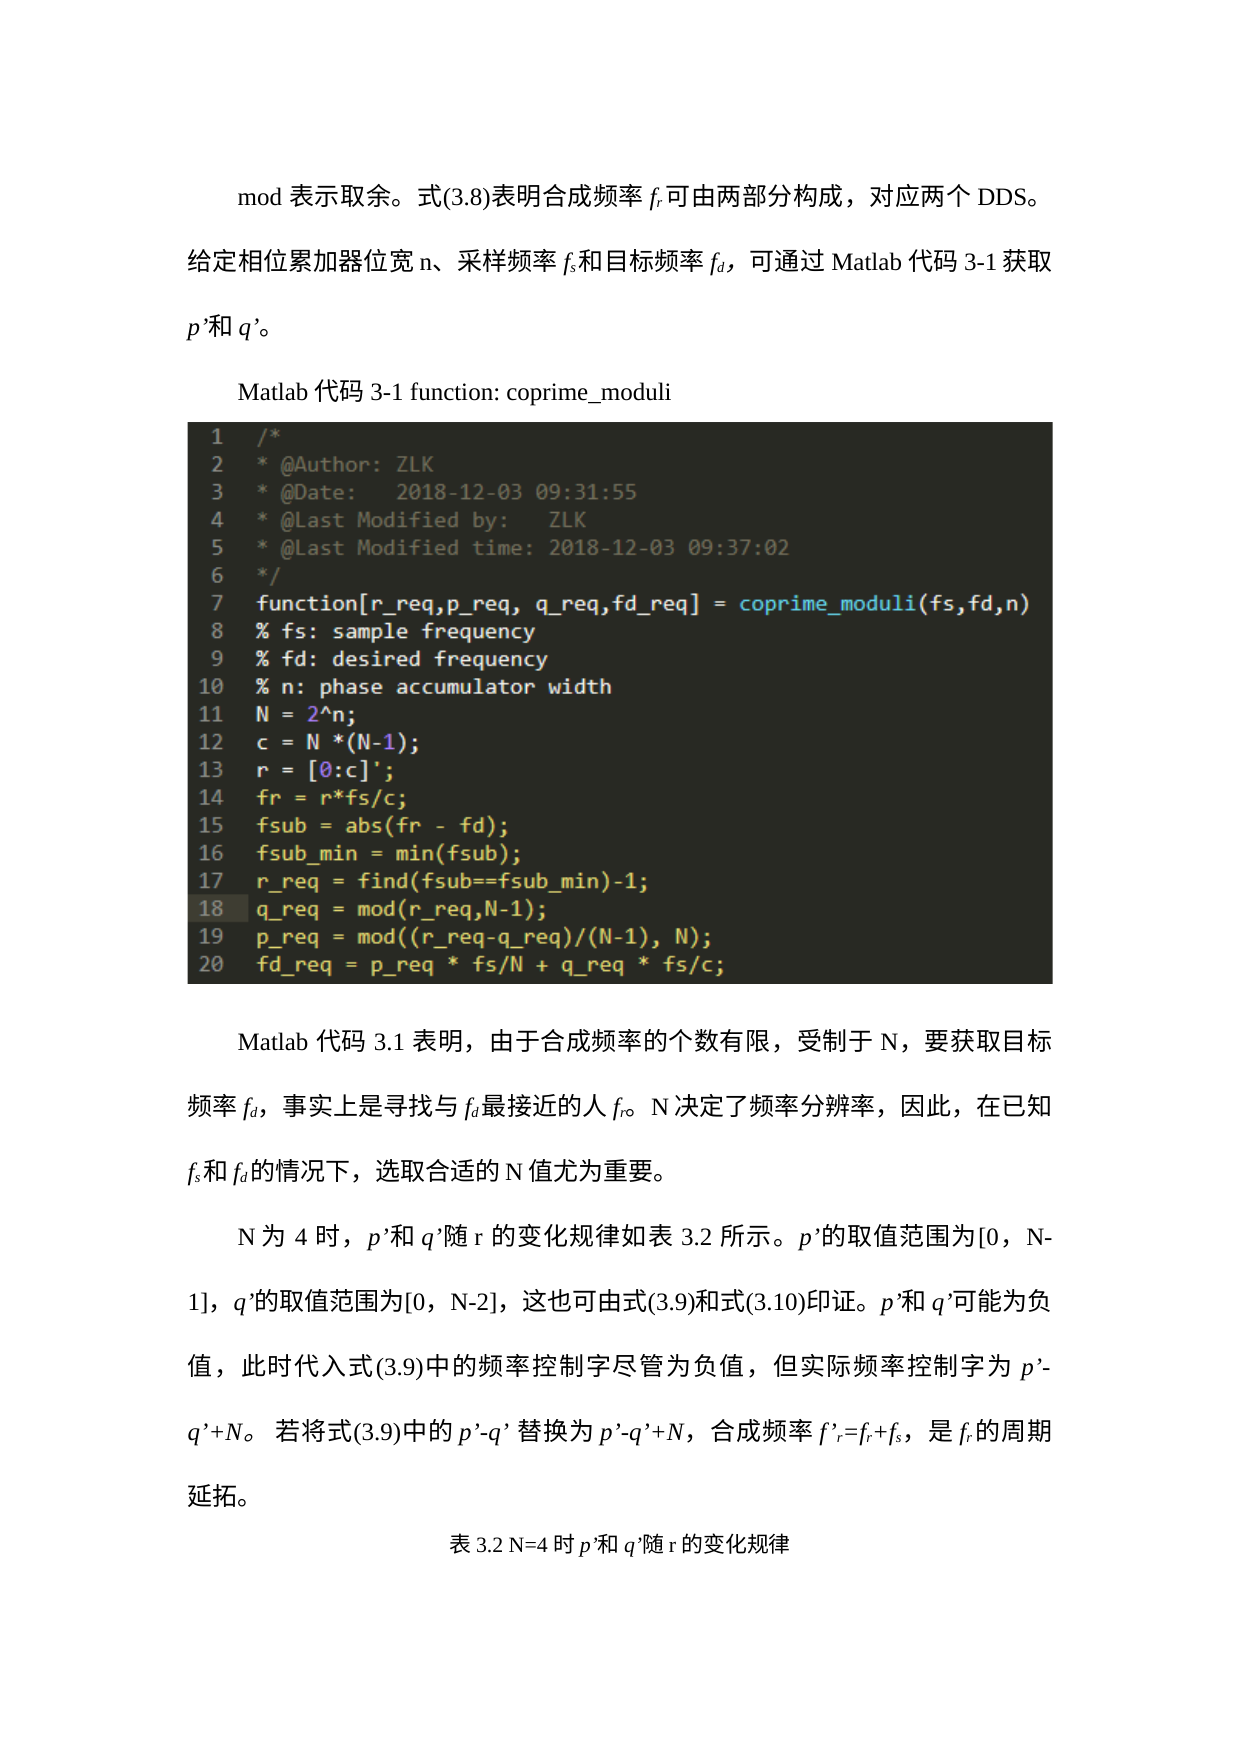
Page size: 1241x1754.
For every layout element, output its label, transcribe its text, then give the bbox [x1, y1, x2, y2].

text Matlab 代码 3.1 表明，由于合成频率的个数有限，受制于N，要获取目标频率fd，事实上是寻找与fd最接近的人fr。N决定了频率分辨率，因此，在已知fs和fd的情况下，选取合适的N值尤为重要。 [187, 1007, 1053, 1202]
picture [187, 422, 1053, 984]
text N为 4 时，p’和q’随r 的变化规律如表 3.2 所示。p’的取值范围为[0，N-1]，q’的取值范围为[0，N-2]，这也可由式(3.9)和式(3.10)印证。p’和q’可能为负值，此时代入式(3.9)中的频率控制字尽管为负值，但实际频率控制字为p’-q’+N。 若将式(3.9)中的p’-q’ 替换为p’-q’+N，合成频率f’r=fr+fs，是fr的周期延拓。 [187, 1202, 1053, 1527]
text Matlab 代码 3-1 function: coprime_moduli [187, 357, 1053, 422]
text 表3.2 N=4 时p’和q’随r 的变化规律 [187, 1527, 1053, 1559]
text mod 表示取余。式(3.8)表明合成频率fr可由两部分构成，对应两个DDS。给定相位累加器位宽n、采样频率fs和目标频率fd，可通过 Matlab 代码3-1获取p’和q’。 [187, 162, 1053, 357]
